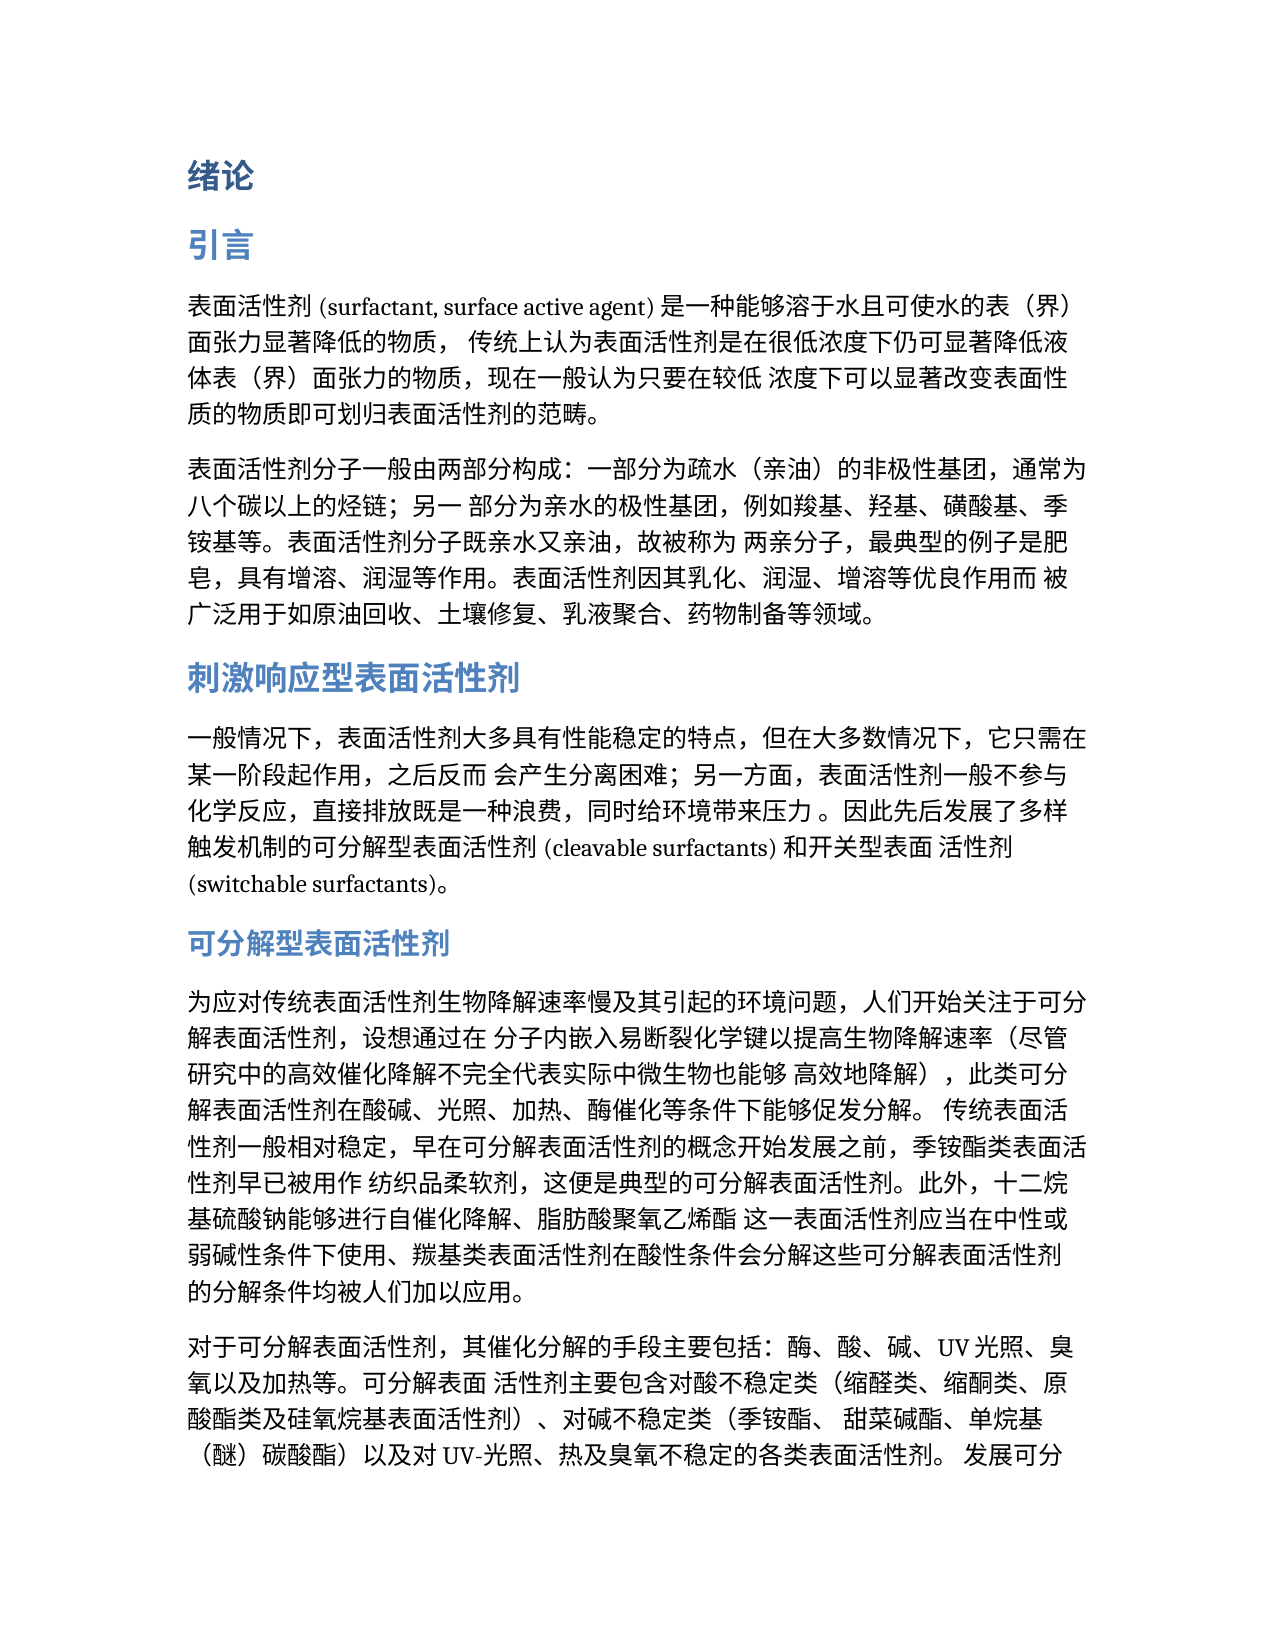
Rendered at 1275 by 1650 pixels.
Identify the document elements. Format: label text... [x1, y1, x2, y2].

subtitle 刺激响应型表面活性剂 [187, 652, 1087, 700]
text 表面活性剂 (surfactant, surface active agent) 是一种能够溶于水且可使水的表（界）面张力显著降低的物质， 传统上认为表面活性剂是在很低浓度下仍可显著降低液体表（界）面张力的物质，现在一般认为只要在较低 浓度下可以显著改变表面性质的物质即可划归表面活性剂的范畴。 [187, 286, 1087, 431]
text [187, 1327, 1087, 1472]
text 表面活性剂分子一般由两部分构成：一部分为疏水（亲油）的非极性基团，通常为八个碳以上的烃链；另一 部分为亲水的极性基团，例如羧基、羟基、磺酸基、季铵基等。表面活性剂分子既亲水又亲油，故被称为 两亲分子，最典型的例子是肥皂，具有增溶、润湿等作用。表面活性剂因其乳化、润湿、增溶等优良作用而 被广泛用于如原油回收、土壤修复、乳液聚合、药物制备等领域。 [187, 450, 1087, 631]
subtitle 可分解型表面活性剂 [187, 921, 1087, 963]
text 为应对传统表面活性剂生物降解速率慢及其引起的环境问题，人们开始关注于可分解表面活性剂，设想通过在 分子内嵌入易断裂化学键以提高生物降解速率（尽管研究中的高效催化降解不完全代表实际中微生物也能够 高效地降解），此类可分解表面活性剂在酸碱、光照、加热、酶催化等条件下能够促发分解。 传统表面活性剂一般相对稳定，早在可分解表面活性剂的概念开始发展之前，季铵酯类表面活性剂早已被用作 纺织品柔软剂，这便是典型的可分解表面活性剂。此外，十二烷基硫酸钠能够进行自催化降解、脂肪酸聚氧乙烯酯 这一表面活性剂应当在中性或弱碱性条件下使用、羰基类表面活性剂在酸性条件会分解这些可分解表面活性剂 的分解条件均被人们加以应用。 [187, 982, 1087, 1308]
text 一般情况下，表面活性剂大多具有性能稳定的特点，但在大多数情况下，它只需在某一阶段起作用，之后反而 会产生分离困难；另一方面，表面活性剂一般不参与化学反应，直接排放既是一种浪费，同时给环境带来压力 。因此先后发展了多样触发机制的可分解型表面活性剂 (cleavable surfactants) 和开关型表面 活性剂 (switchable surfactants)。 [187, 719, 1087, 900]
subtitle 引言 [187, 219, 1087, 267]
subtitle 绪论 [187, 150, 1087, 198]
